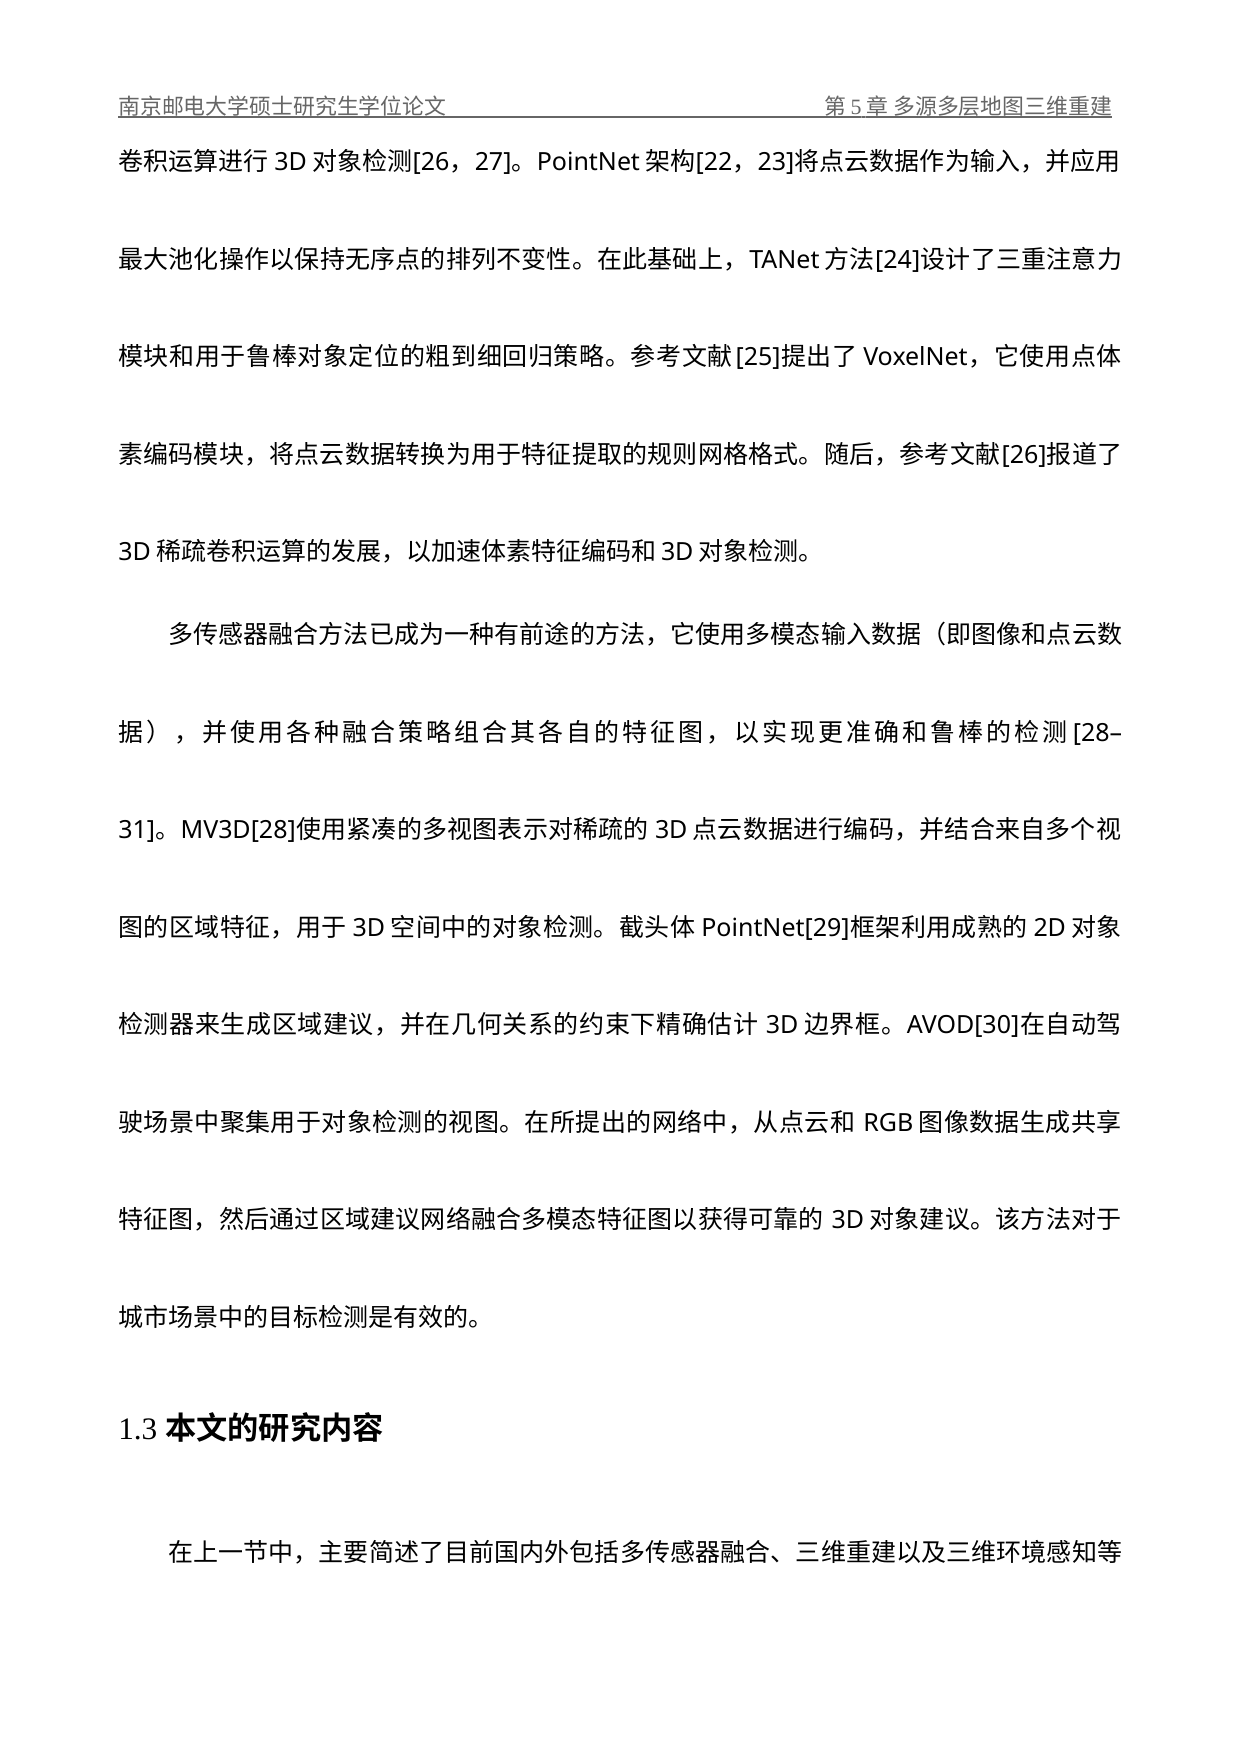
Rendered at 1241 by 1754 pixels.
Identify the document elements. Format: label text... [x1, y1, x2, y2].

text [118, 127, 1122, 582]
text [118, 1518, 1122, 1583]
text 多传感器融合方法已成为一种有前途的方法，它使用多模态输入数据（即图像和点云数据），并使用各种融合策略组合其各自的特征图，以实现更准确和鲁棒的检测[28–31]。MV3D[28]使用紧凑的多视图表示对稀疏的3D点云数据进行编码，并结合来自多个视图的区域特征，用于3D空间中的对象检测。截头体PointNet[29]框架利用成熟的2D对象检测器来生成区域建议，并在几何关系的约束下精确估计3D边界框。AVOD[30]在自动驾驶场景中聚集用于对象检测的视图。在所提出的网络中，从点云和RGB图像数据生成共享特征图，然后通过区域建议网络融合多模态特征图以获得可靠的3D对象建议。该方法对于城市场景中的目标检测是有效的。 [118, 600, 1122, 1348]
text 本文的研究内容 [118, 1393, 1122, 1458]
